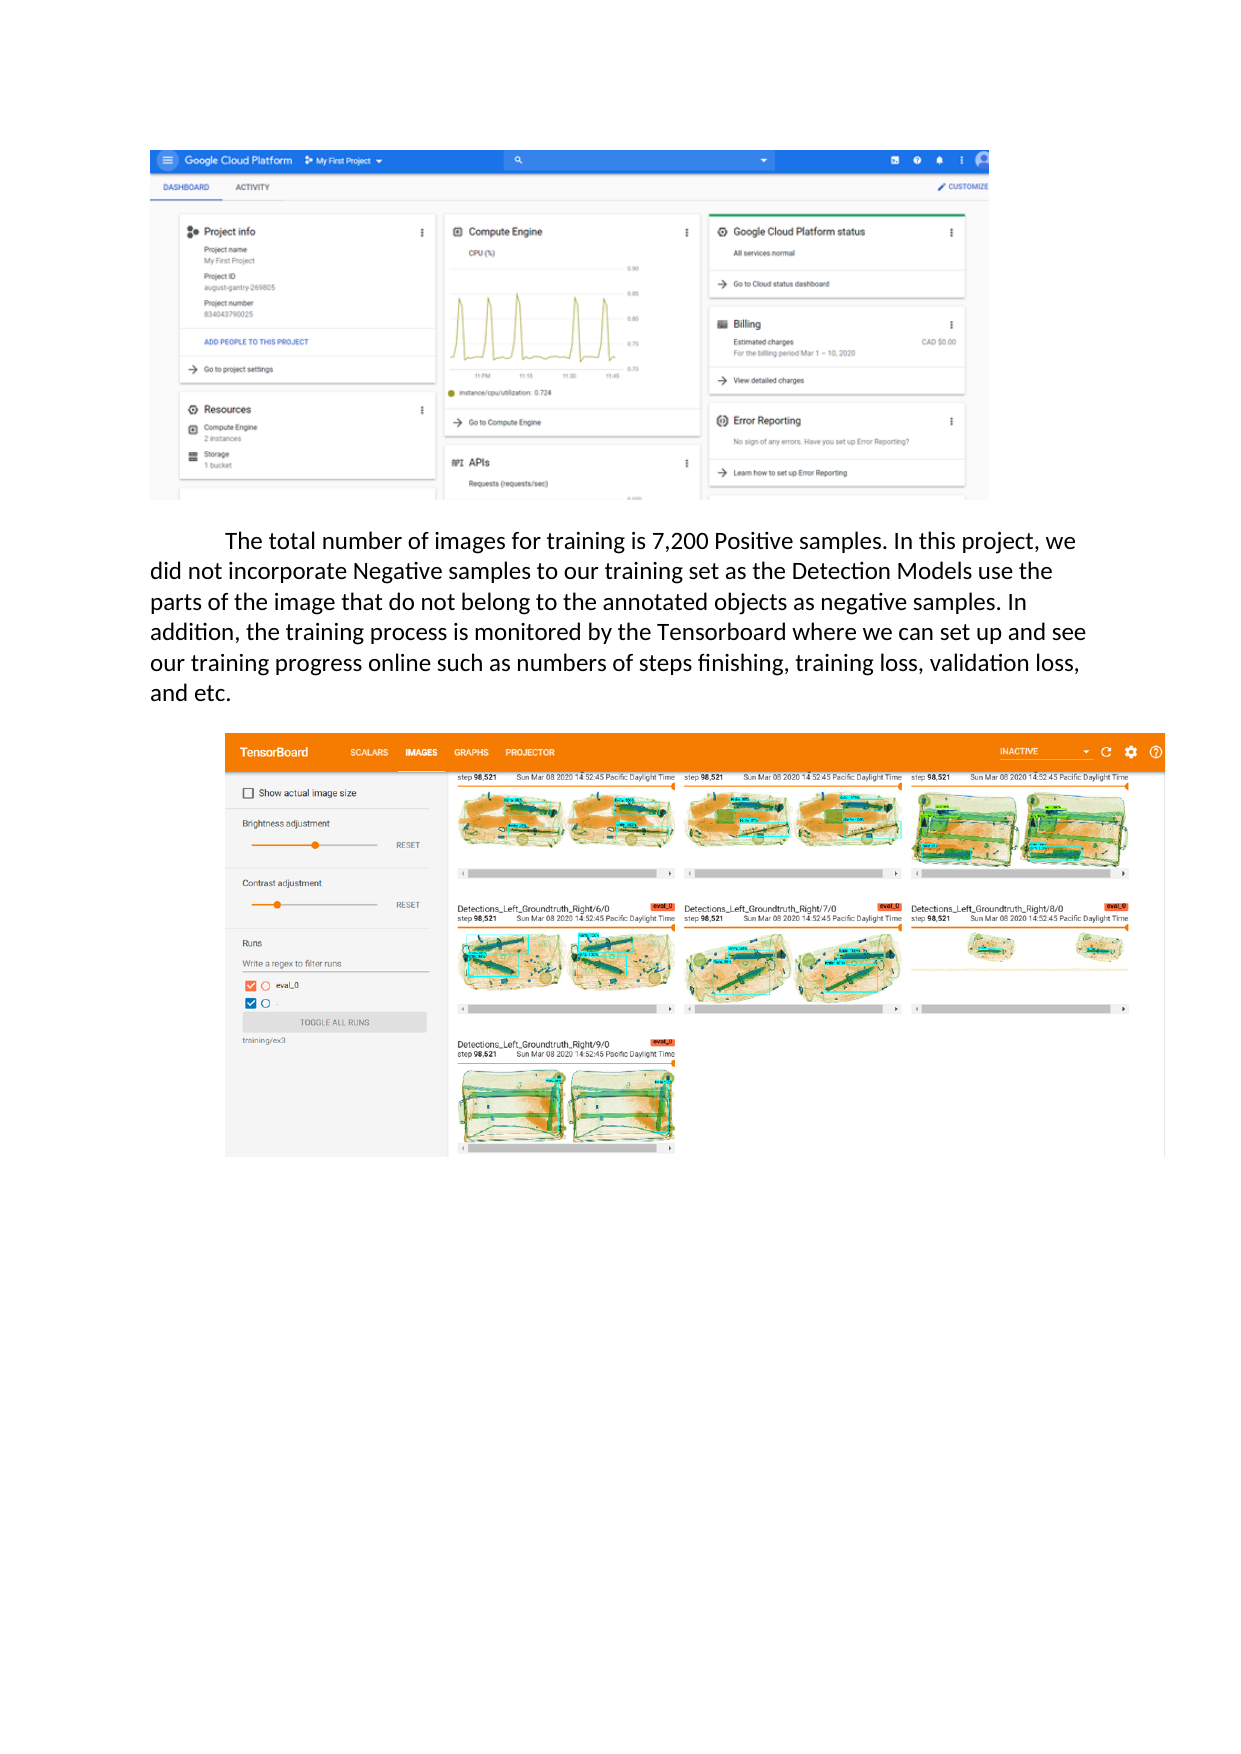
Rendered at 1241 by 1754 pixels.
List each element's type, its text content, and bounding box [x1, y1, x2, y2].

picture [150, 150, 989, 500]
picture [225, 733, 1166, 1157]
text The total number of images for training is 7,200 Positive samples. In this project, we did not incorporate Negative samples to our training set as the Detection Models use the parts of the image that do not belong to the annotated objects as negative samples. In addition, the training process is monitored by the Tensorboard where we can set up and see our training progress online such as numbers of steps finishing, training loss, validation loss, and etc. [150, 525, 1090, 708]
